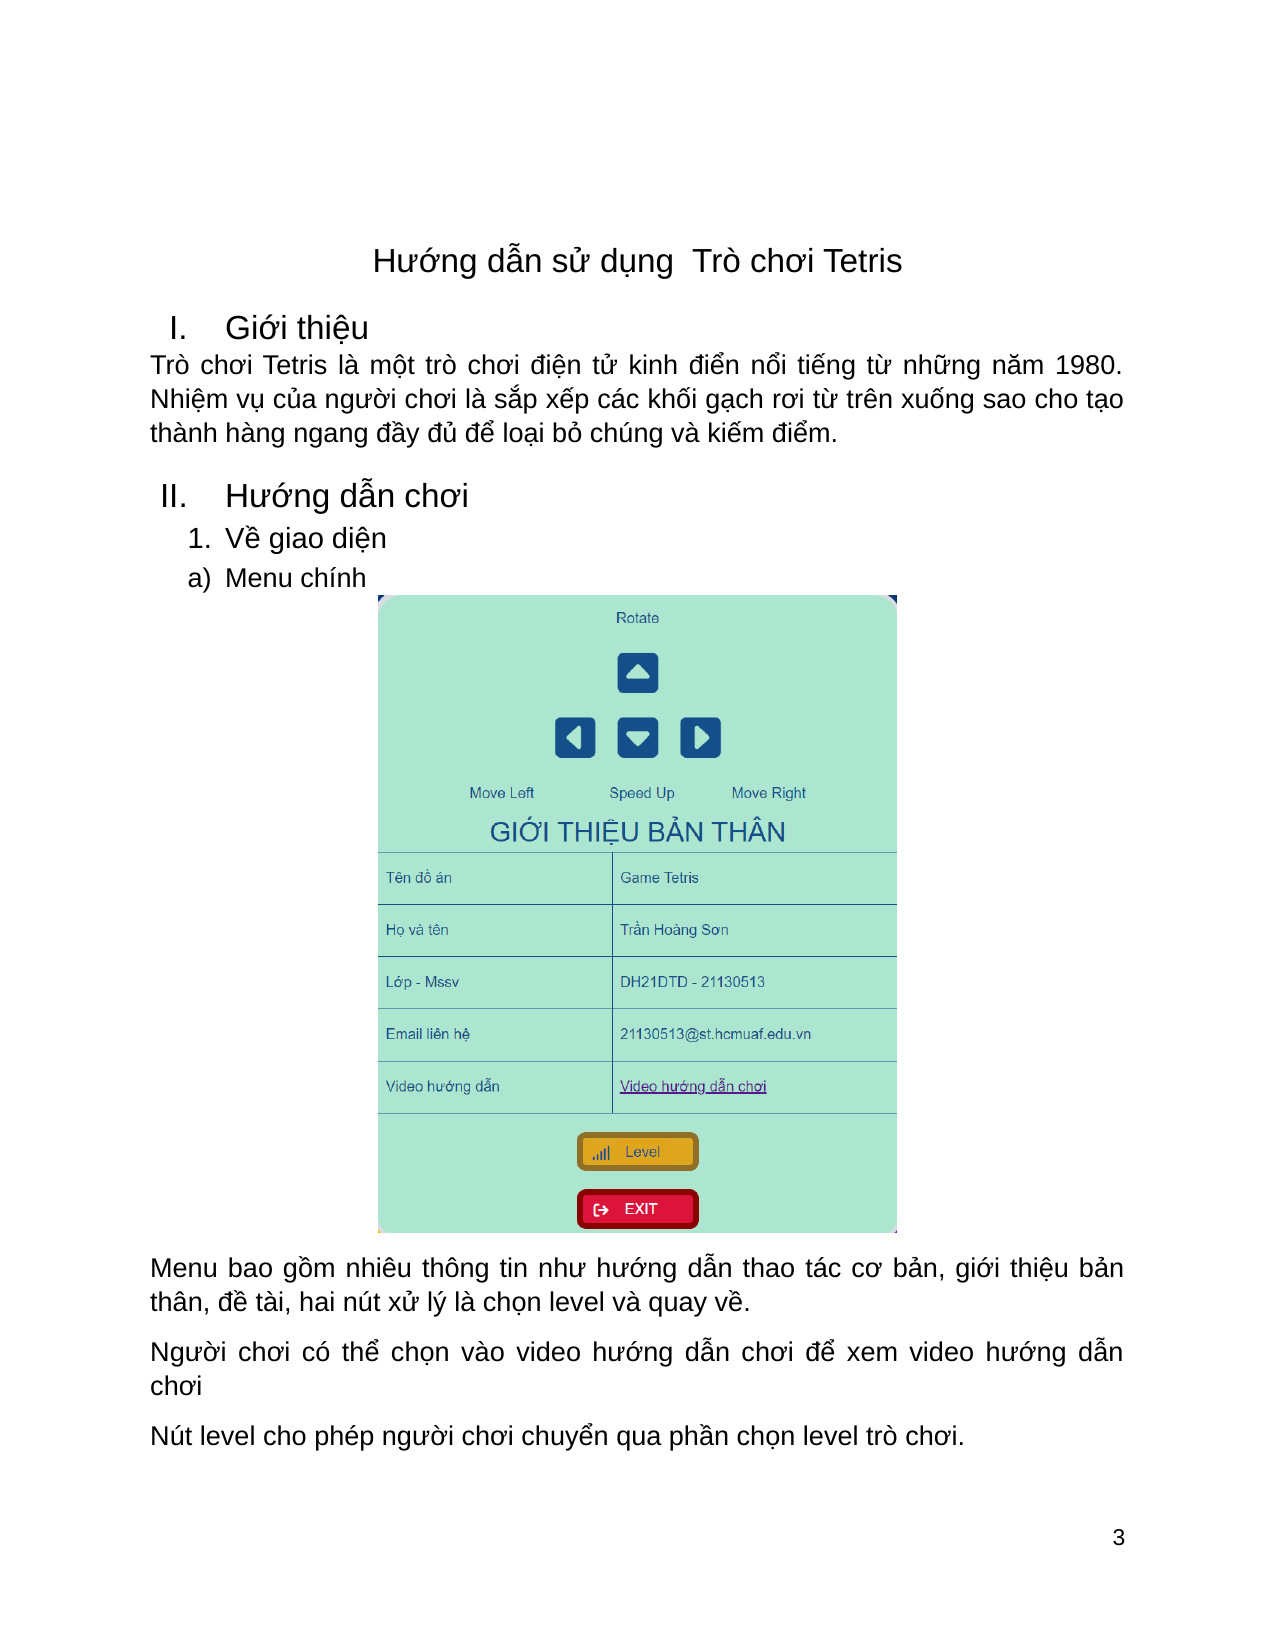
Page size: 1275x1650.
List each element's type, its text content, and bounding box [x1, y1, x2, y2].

subtitle Giới thiệu [187, 308, 1125, 346]
text Người chơi có thể chọn vào video hướng dẫn chơi để xem video hướng dẫn chơi [150, 1336, 1125, 1401]
subtitle Hướng dẫn sử dụng Trò chơi Tetris [150, 241, 1125, 280]
text Trò chơi Tetris là một trò chơi điện tử kinh điển nổi tiếng từ những năm 1980. Nhiệm vụ của người chơi là sắp xếp các khối gạch rơi từ trên xuống sao cho tạo thành hàng ngang đầy đủ để loại bỏ chúng và kiếm điểm. [150, 349, 1125, 448]
subtitle Hướng dẫn chơi [187, 476, 1125, 514]
subtitle Về giao diện [187, 521, 1125, 555]
picture [378, 595, 897, 1233]
text Menu bao gồm nhiêu thông tin như hướng dẫn thao tác cơ bản, giới thiệu bản thân, đề tài, hai nút xử lý là chọn level và quay về. [150, 1252, 1125, 1317]
text Nút level cho phép người chơi chuyển qua phần chọn level trò chơi. [150, 1420, 1125, 1451]
subtitle Menu chính [187, 562, 1125, 593]
